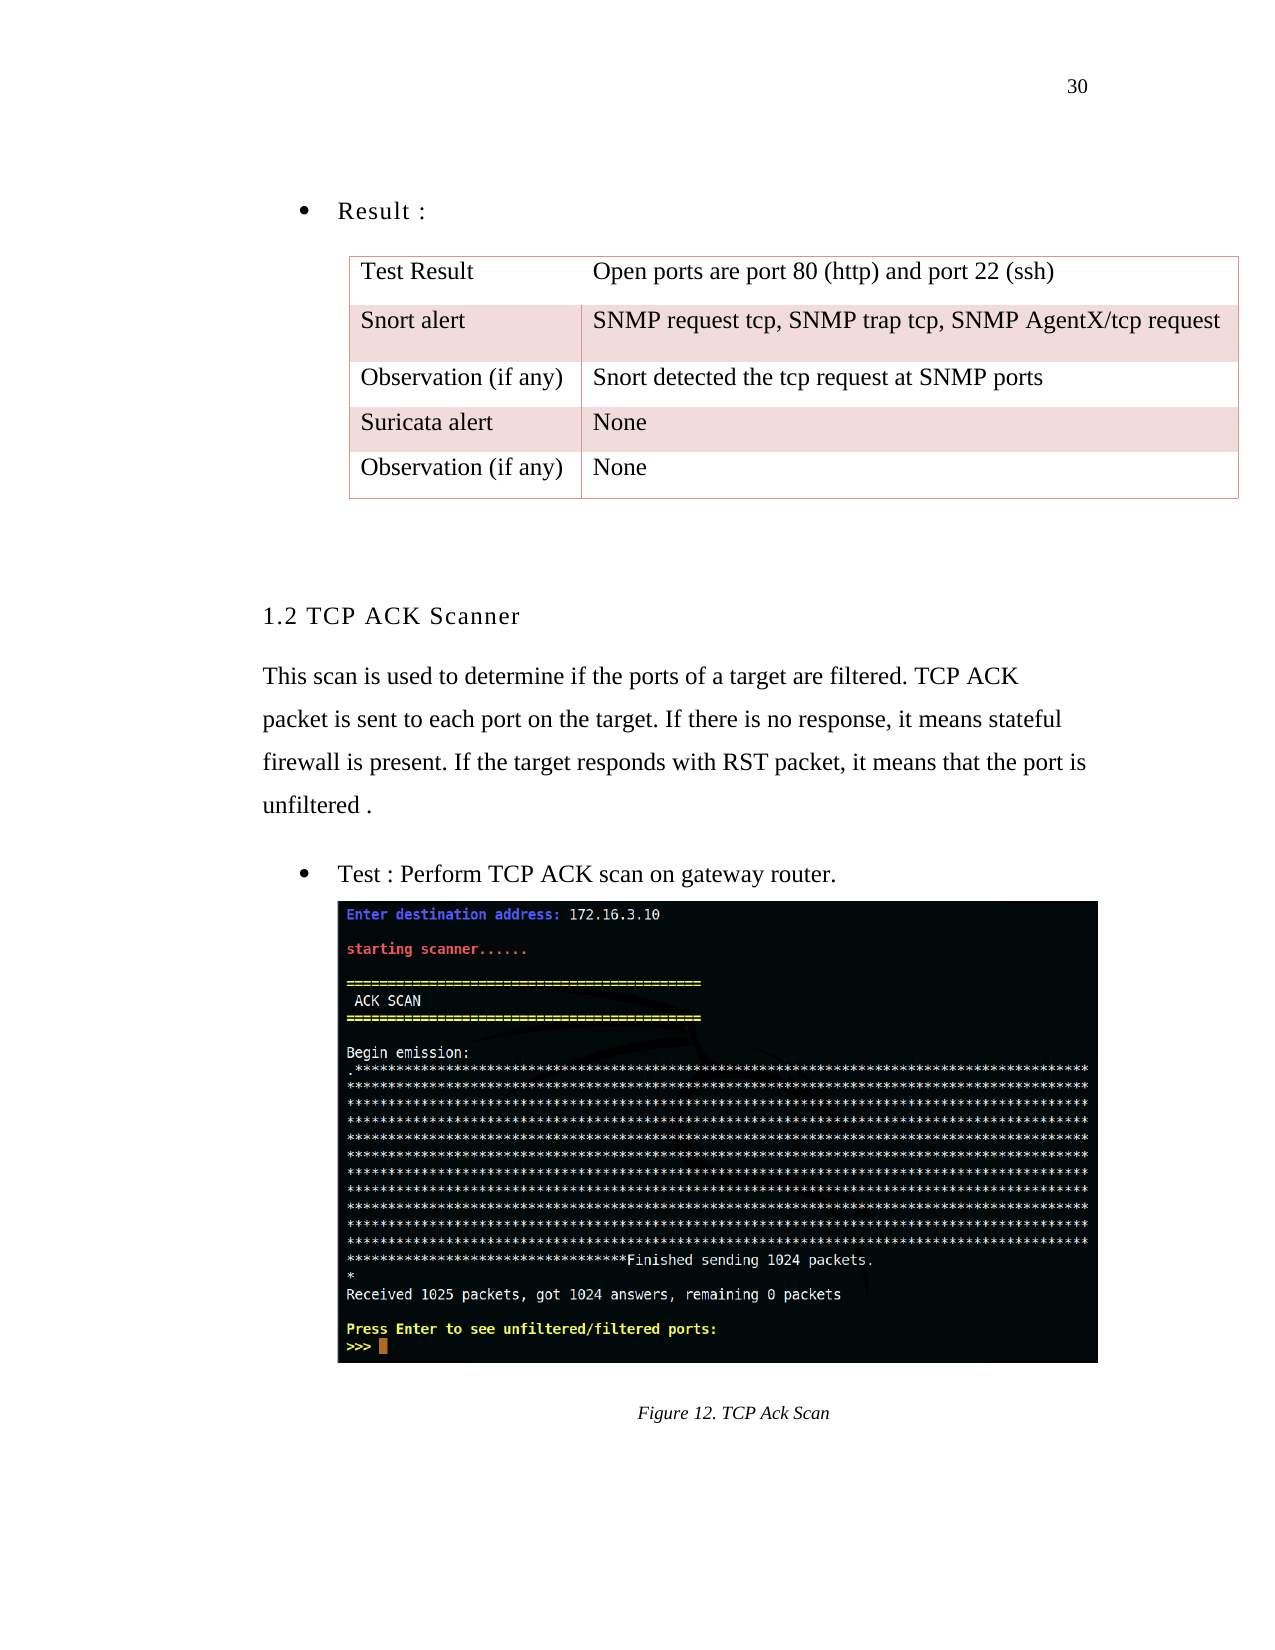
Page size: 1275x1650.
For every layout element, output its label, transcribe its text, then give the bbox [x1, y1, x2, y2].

table_cell SNMP request tcp, SNMP trap tcp, SNMP AgentX/tcp request [582, 305, 1238, 362]
picture [337, 901, 1098, 1363]
text This scan is used to determine if the ports of a target are filtered. TCP ACK packet is sent to each port on the target. If there is no response, it means stateful firewall is present. If the target responds with RST packet, it means that the port is unfiltered . [262, 661, 1087, 819]
table_header Open ports are port 80 (http) and port 22 (ssh) [581, 257, 1238, 305]
table_cell Snort detected the tcp request at SNMP ports [582, 362, 1238, 407]
list Test : Perform TCP ACK scan on gateway router. [300, 859, 1087, 887]
table_cell Snort alert [350, 305, 581, 362]
table_cell Observation (if any) [350, 362, 581, 407]
table_header Test Result [350, 257, 581, 305]
table_cell Observation (if any) [350, 452, 581, 498]
subtitle Result : [300, 196, 1087, 224]
text Figure 12. TCP Ack Scan [637, 1402, 1087, 1423]
table_cell None [582, 452, 1238, 498]
table_cell None [582, 407, 1238, 452]
subtitle 1.2 TCP ACK Scanner [262, 601, 1087, 630]
table_cell Suricata alert [350, 407, 581, 452]
